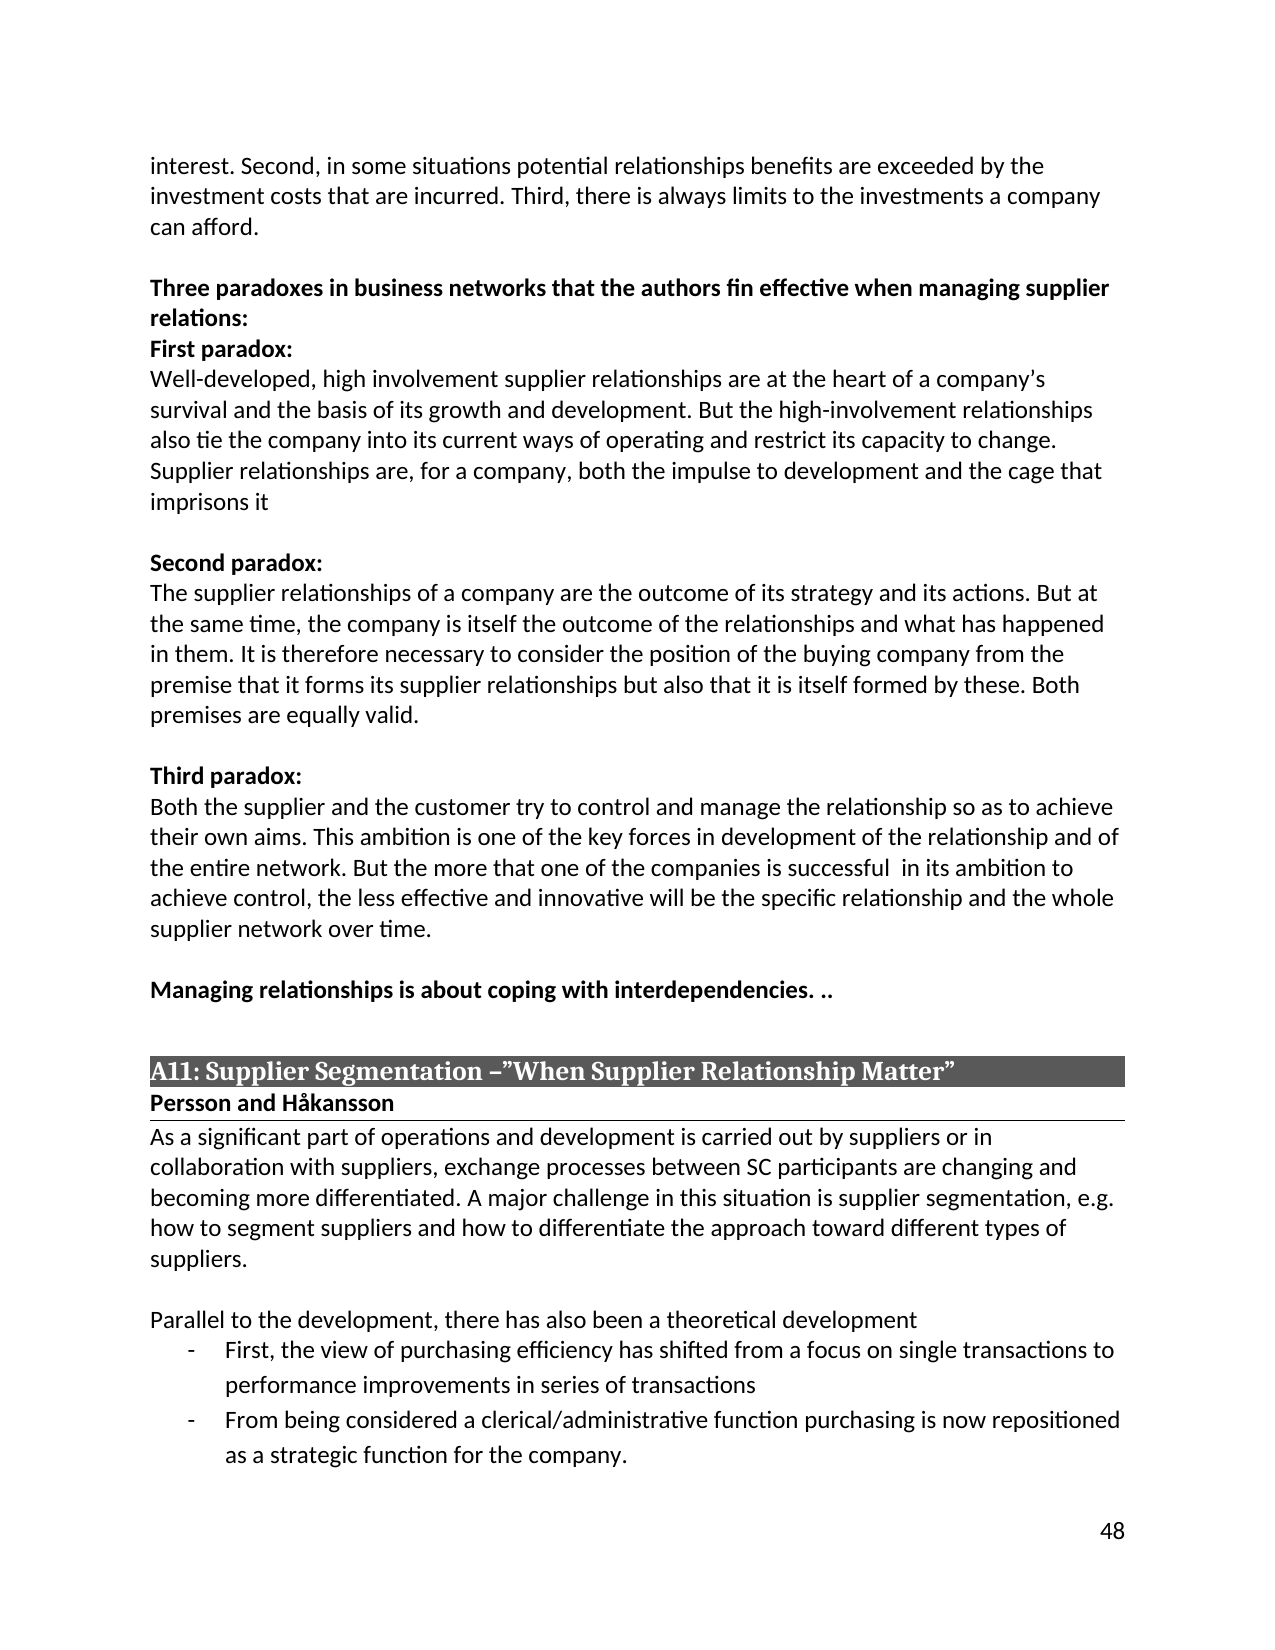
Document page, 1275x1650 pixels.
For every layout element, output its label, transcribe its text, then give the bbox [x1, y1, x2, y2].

text Second paradox: [150, 547, 1125, 577]
text Managing relationships is about coping with interdependencies. .. [150, 974, 1125, 1004]
text Three paradoxes in business networks that the authors fin effective when managing supplier relations: [150, 272, 1125, 333]
list From being considered a clerical/administrative function purchasing is now repositioned as a strategic function for the company. [187, 1404, 1125, 1470]
text First paradox: [150, 333, 1125, 364]
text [150, 150, 1125, 242]
list First, the view of purchasing efficiency has shifted from a focus on single transactions to performance improvements in series of transactions [187, 1334, 1125, 1400]
text Persson and Håkansson [150, 1087, 1125, 1120]
text As a significant part of operations and development is carried out by suppliers or in collaboration with suppliers, exchange processes between SC participants are changing and becoming more differentiated. A major challenge in this situation is supplier segmentation, e.g. how to segment suppliers and how to differentiate the approach toward different types of suppliers. [150, 1121, 1125, 1273]
text Both the supplier and the customer try to control and manage the relationship so as to achieve their own aims. This ambition is one of the key forces in development of the relationship and of the entire network. But the more that one of the companies is successful in its ambition to achieve control, the less effective and innovative will be the specific relationship and the whole supplier network over time. [150, 791, 1125, 943]
text Third paradox: [150, 760, 1125, 791]
text Well-developed, high involvement supplier relationships are at the heart of a company’s survival and the basis of its growth and development. But the high-involvement relationships also tie the company into its current ways of operating and restrict its capacity to change. Supplier relationships are, for a company, both the impulse to development and the cage that imprisons it [150, 364, 1125, 516]
text The supplier relationships of a company are the outcome of its strategy and its actions. But at the same time, the company is itself the outcome of the relationships and what has happened in them. It is therefore necessary to consider the position of the buying company from the premise that it forms its supplier relationships but also that it is itself formed by these. Both premises are equally valid. [150, 577, 1125, 730]
subtitle A11: Supplier Segmentation –”When Supplier Relationship Matter” [150, 1056, 1125, 1087]
text Parallel to the development, there has also been a theoretical development [150, 1304, 1125, 1334]
